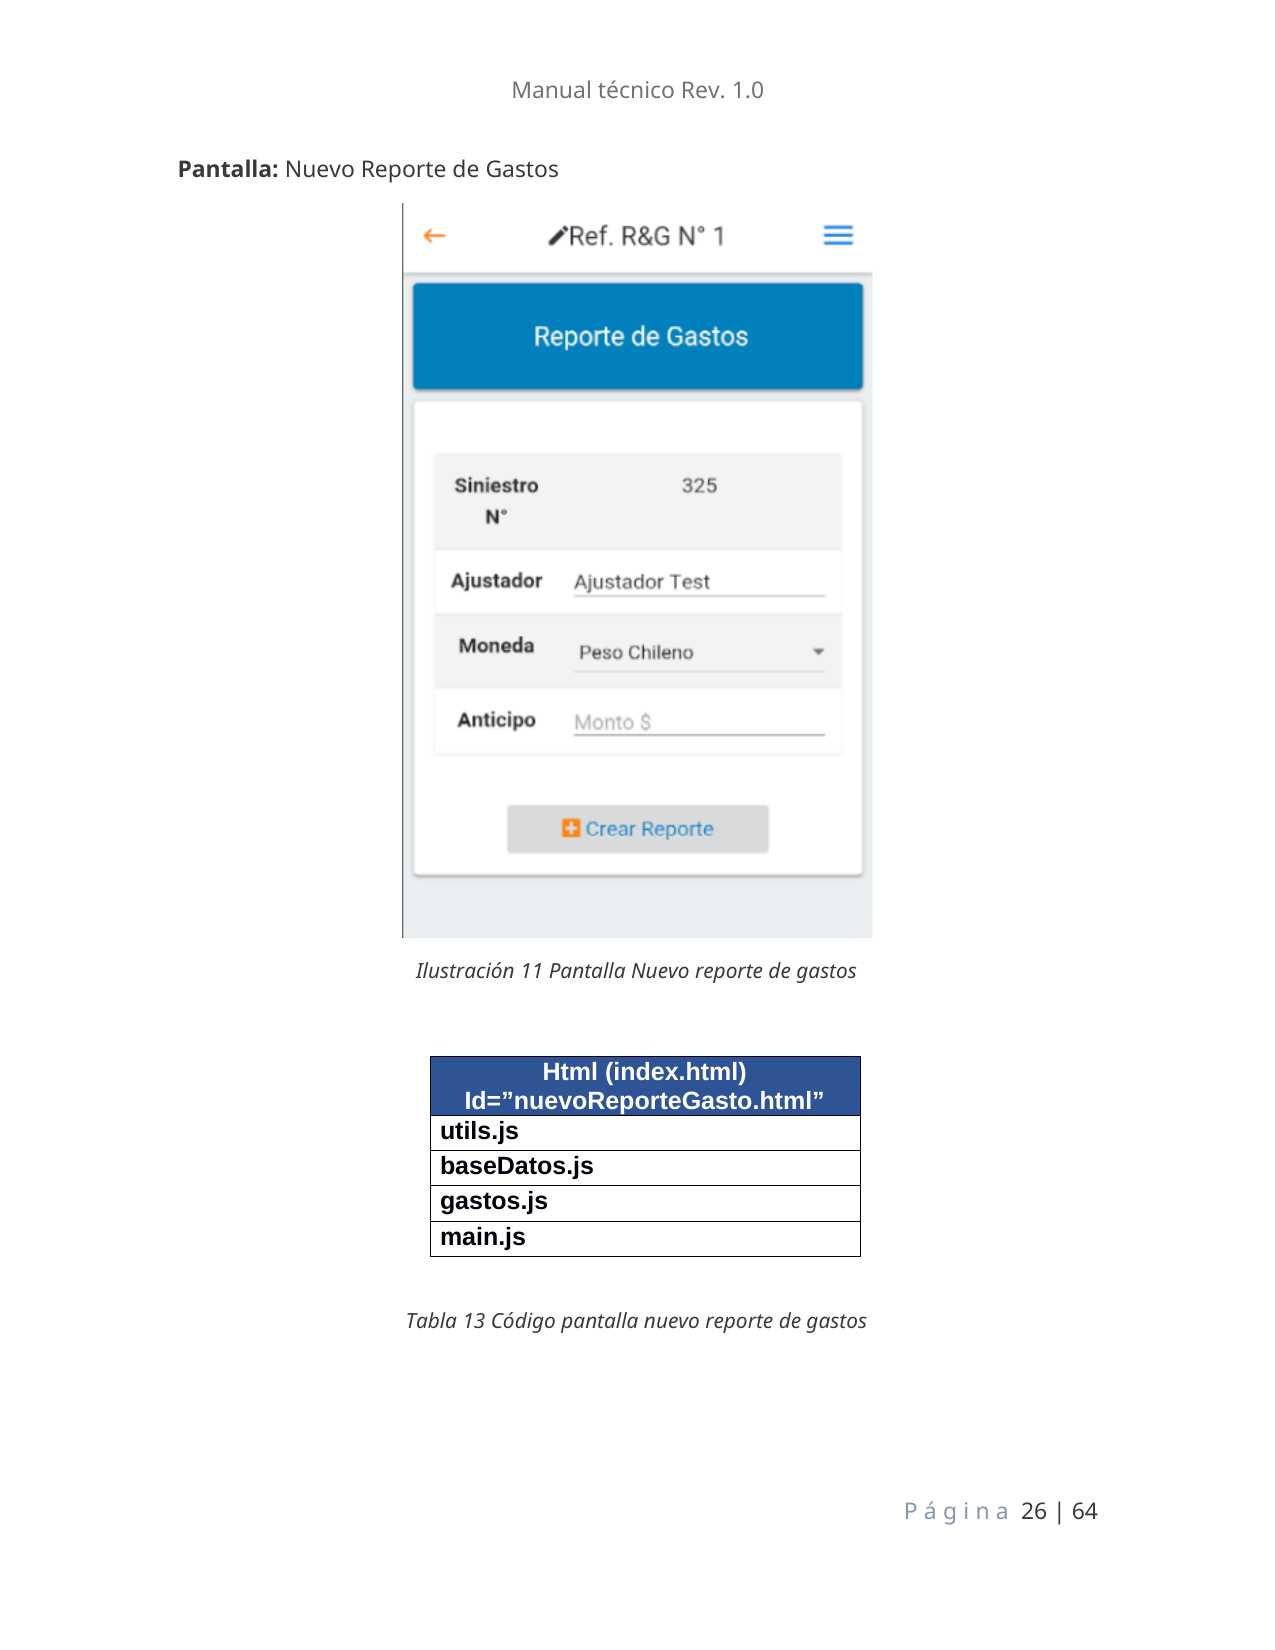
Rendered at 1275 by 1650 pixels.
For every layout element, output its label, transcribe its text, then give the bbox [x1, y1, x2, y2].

text Tabla 13 Código pantalla nuevo reporte de gastos [177, 1306, 1098, 1335]
text Pantalla: Nuevo Reporte de Gastos [177, 153, 1098, 184]
table_cell gastos.js [431, 1186, 860, 1221]
table_cell baseDatos.js [431, 1151, 860, 1185]
table_cell main.js [431, 1222, 860, 1256]
text Ilustración 11 Pantalla Nuevo reporte de gastos [177, 956, 1098, 985]
picture [402, 203, 873, 938]
table_cell utils.js [431, 1116, 860, 1150]
table_header Html (index.html) Id=”nuevoReporteGasto.html” [431, 1057, 860, 1115]
